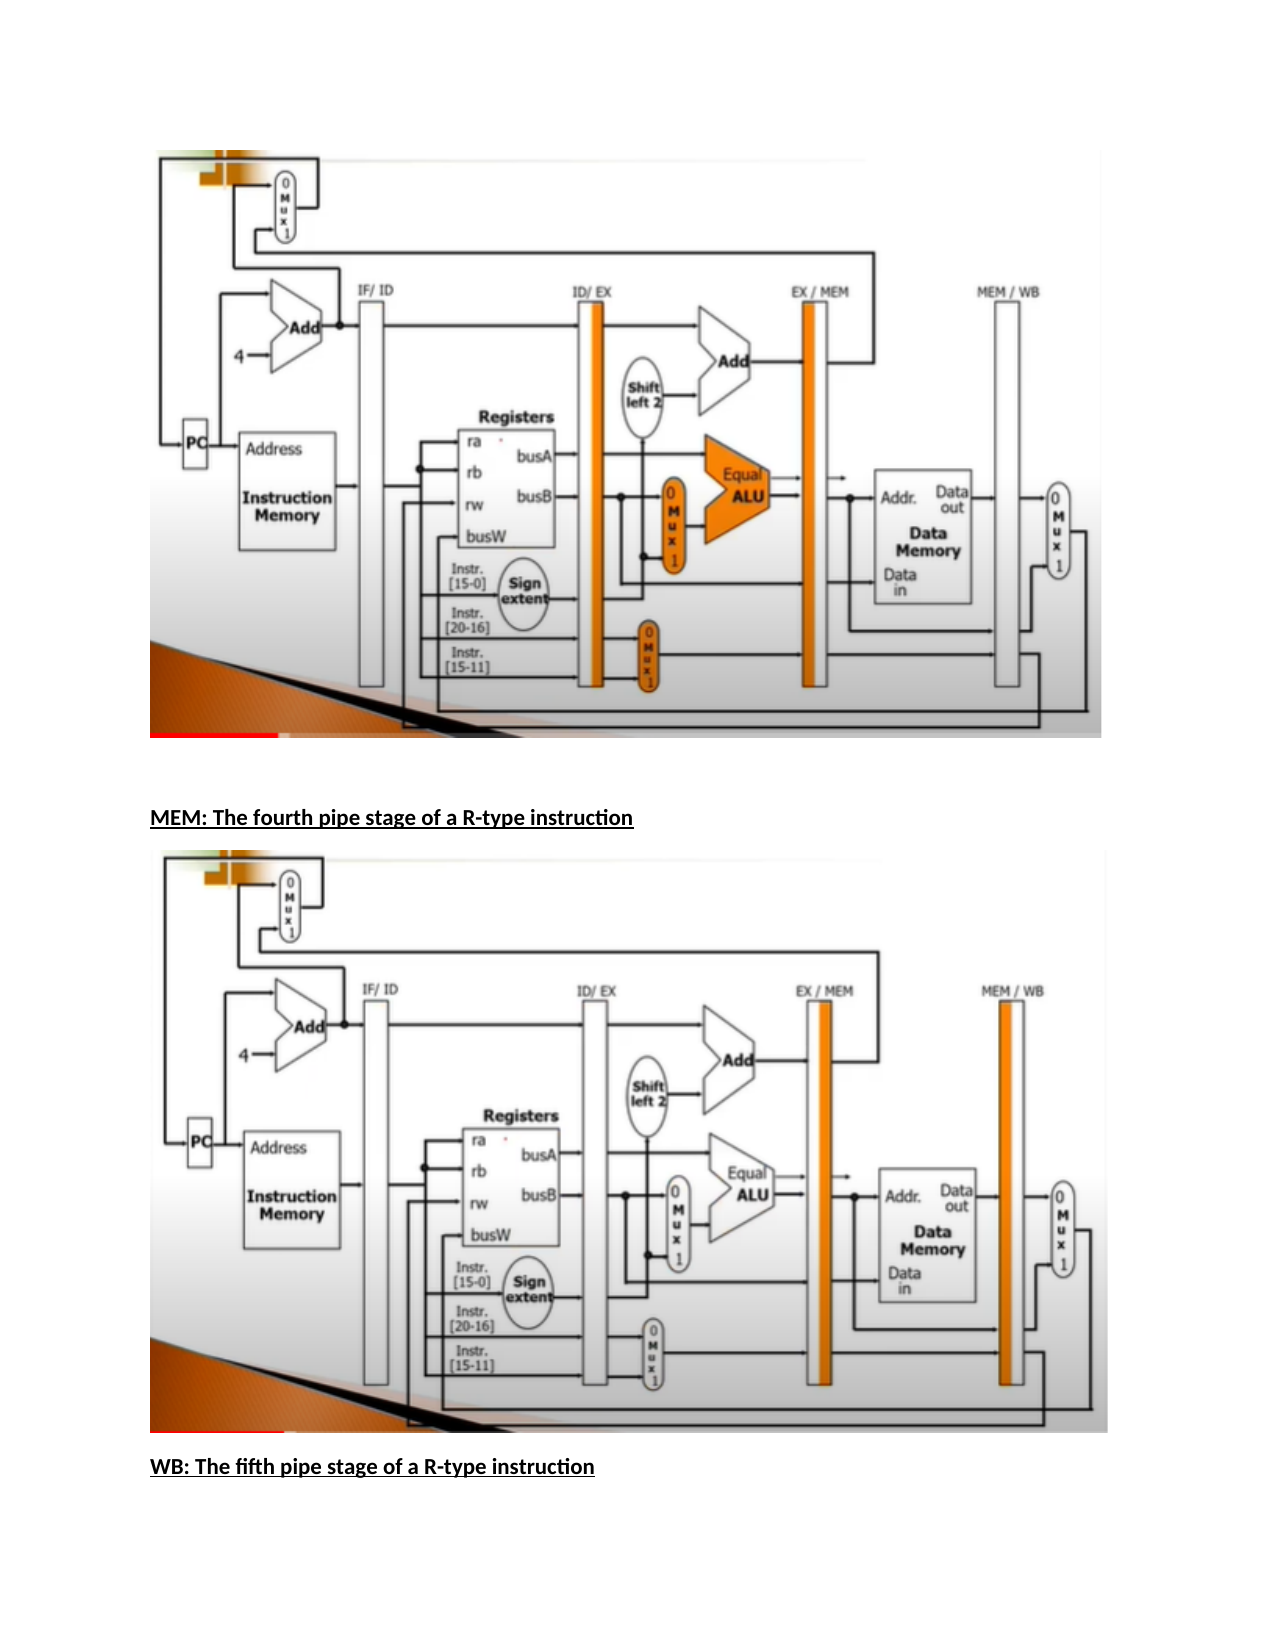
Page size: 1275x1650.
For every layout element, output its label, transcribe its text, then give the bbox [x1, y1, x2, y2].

text MEM: The fourth pipe stage of a R-type instruction [150, 803, 1125, 831]
text WB: The fifth pipe stage of a R-type instruction [150, 1452, 1125, 1480]
picture [150, 150, 1102, 738]
picture [150, 850, 1108, 1433]
